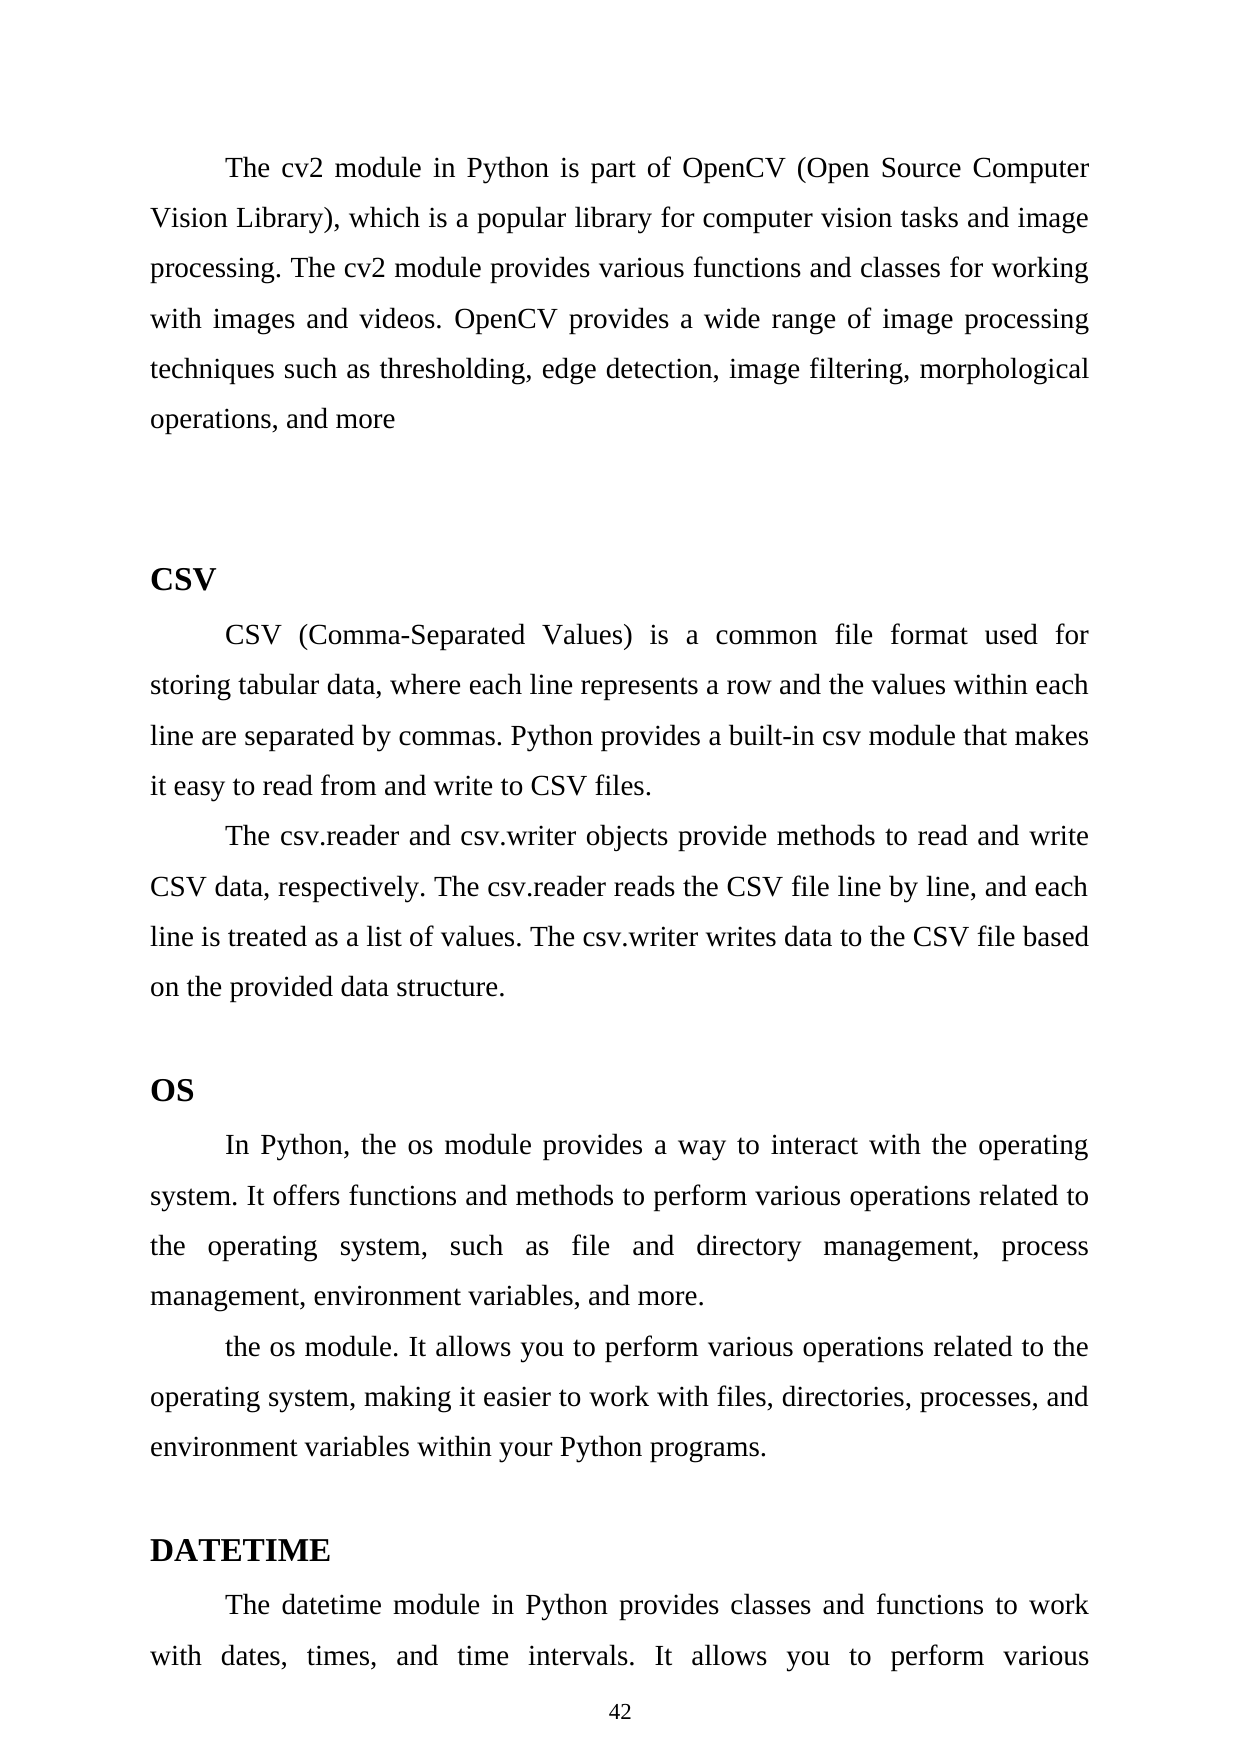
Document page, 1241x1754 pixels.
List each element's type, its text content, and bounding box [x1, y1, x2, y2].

text The cv2 module in Python is part of OpenCV (Open Source Computer Vision Library), which is a popular library for computer vision tasks and image processing. The cv2 module provides various functions and classes for working with images and videos. OpenCV provides a wide range of image processing techniques such as thresholding, edge detection, image filtering, morphological operations, and more [150, 150, 1090, 435]
text In Python, the os module provides a way to interact with the operating system. It offers functions and methods to perform various operations related to the operating system, such as file and directory management, process management, environment variables, and more. [150, 1127, 1090, 1312]
text CSV (Comma-Separated Values) is a common file format used for storing tabular data, where each line represents a row and the values within each line are separated by commas. Python provides a built-in csv module that makes it easy to read from and write to CSV files. [150, 617, 1090, 802]
text the os module. It allows you to perform various operations related to the operating system, making it easier to work with files, directories, processes, and environment variables within your Python programs. [150, 1329, 1090, 1463]
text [150, 1587, 1090, 1671]
text The csv.reader and csv.writer objects provide methods to read and write CSV data, respectively. The csv.reader reads the CSV file line by line, and each line is treated as a list of values. The csv.writer writes data to the CSV file based on the provided data structure. [150, 818, 1090, 1003]
text OS [150, 1070, 1090, 1108]
text DATETIME [150, 1530, 1090, 1568]
text CSV [150, 560, 1090, 598]
